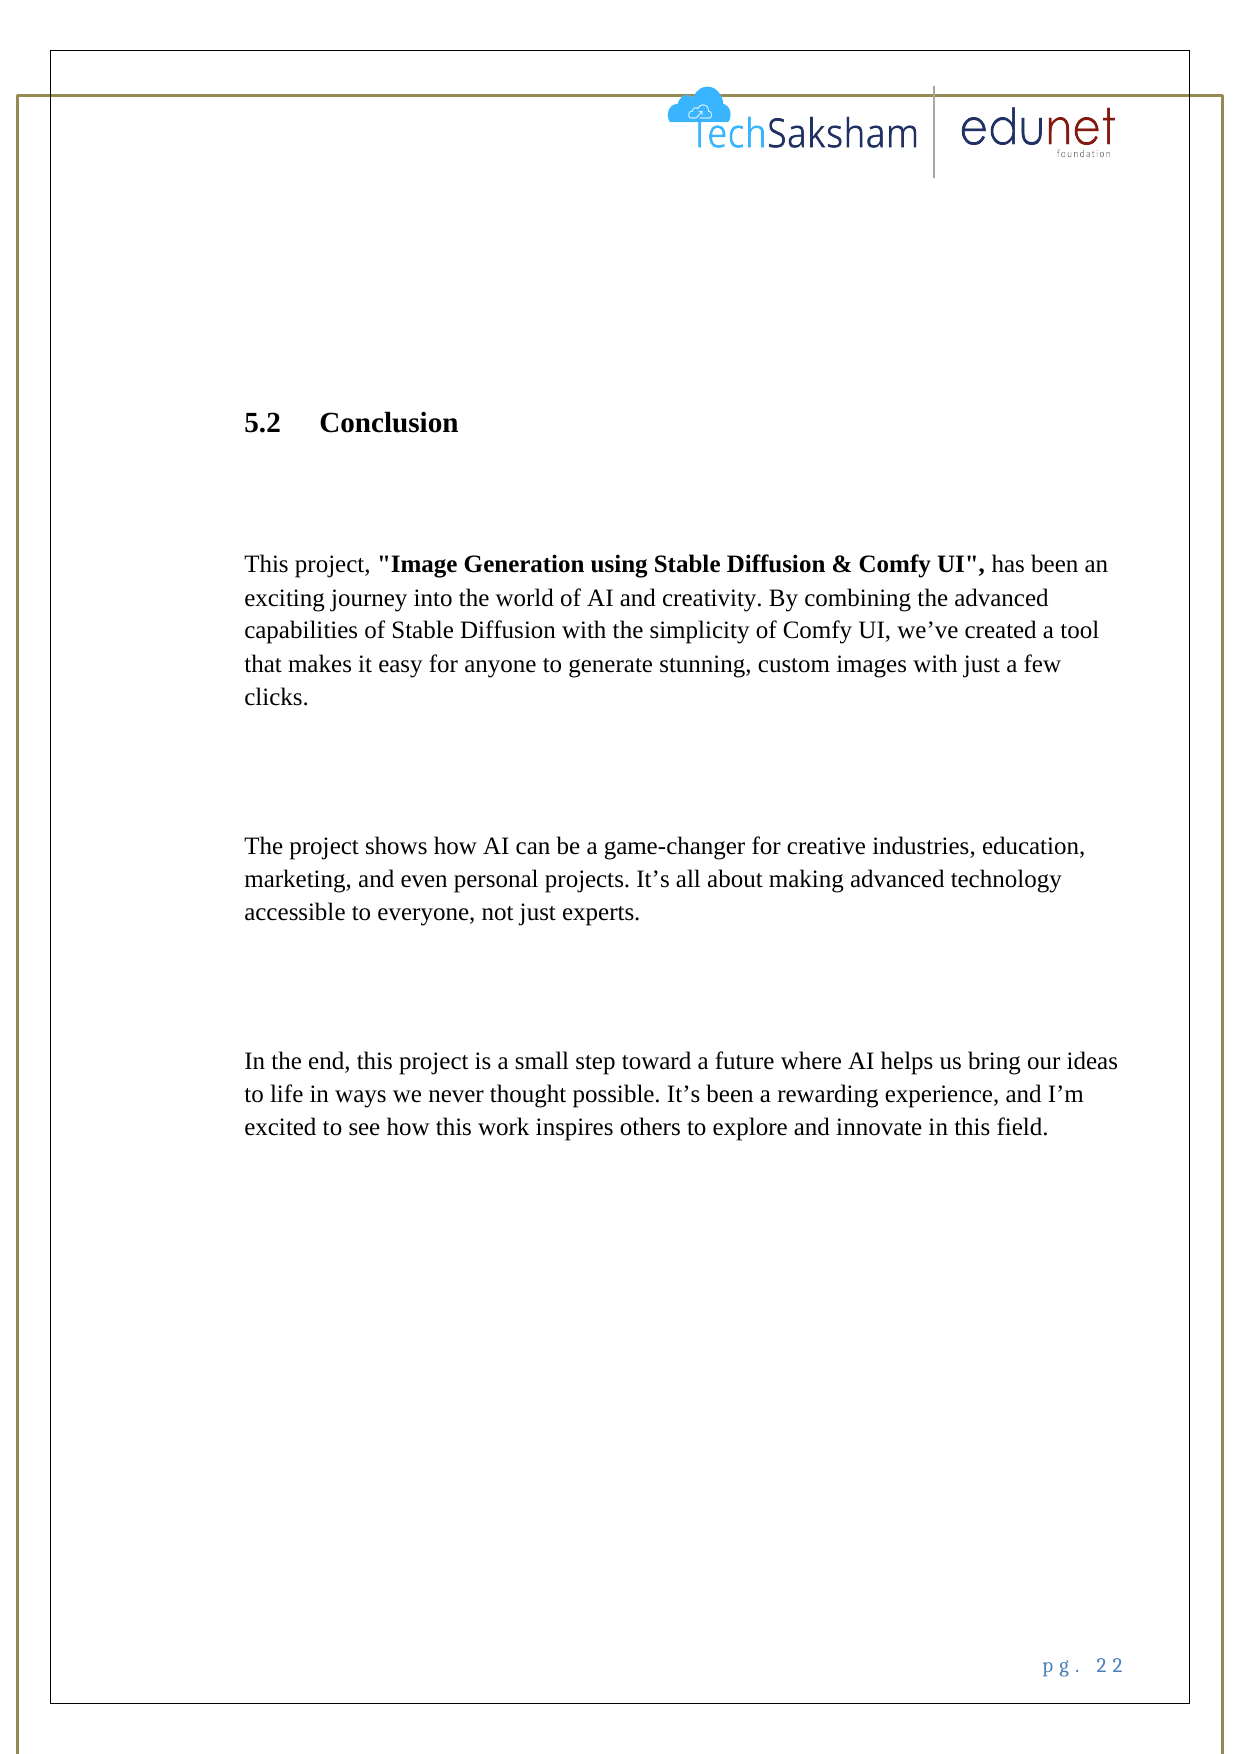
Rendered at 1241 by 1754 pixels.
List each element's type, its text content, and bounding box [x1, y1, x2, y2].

text The project shows how AI can be a game-changer for creative industries, education, marketing, and even personal projects. It’s all about making advanced technology accessible to everyone, not just experts. [244, 831, 1122, 926]
text In the end, this project is a small step toward a future where AI helps us bring our ideas to life in ways we never thought possible. It’s been a rewarding experience, and I’m excited to see how this work inspires others to explore and innovate in this field. [244, 1046, 1122, 1141]
picture [955, 100, 1122, 164]
picture [662, 79, 923, 154]
list Conclusion [244, 406, 1122, 439]
text This project, "Image Generation using Stable Diffusion & Comfy UI", has been an exciting journey into the world of AI and creativity. By combining the advanced capabilities of Stable Diffusion with the simplicity of Comfy UI, we’ve created a tool that makes it easy for anyone to generate stunning, custom images with just a few clicks. [244, 549, 1122, 710]
